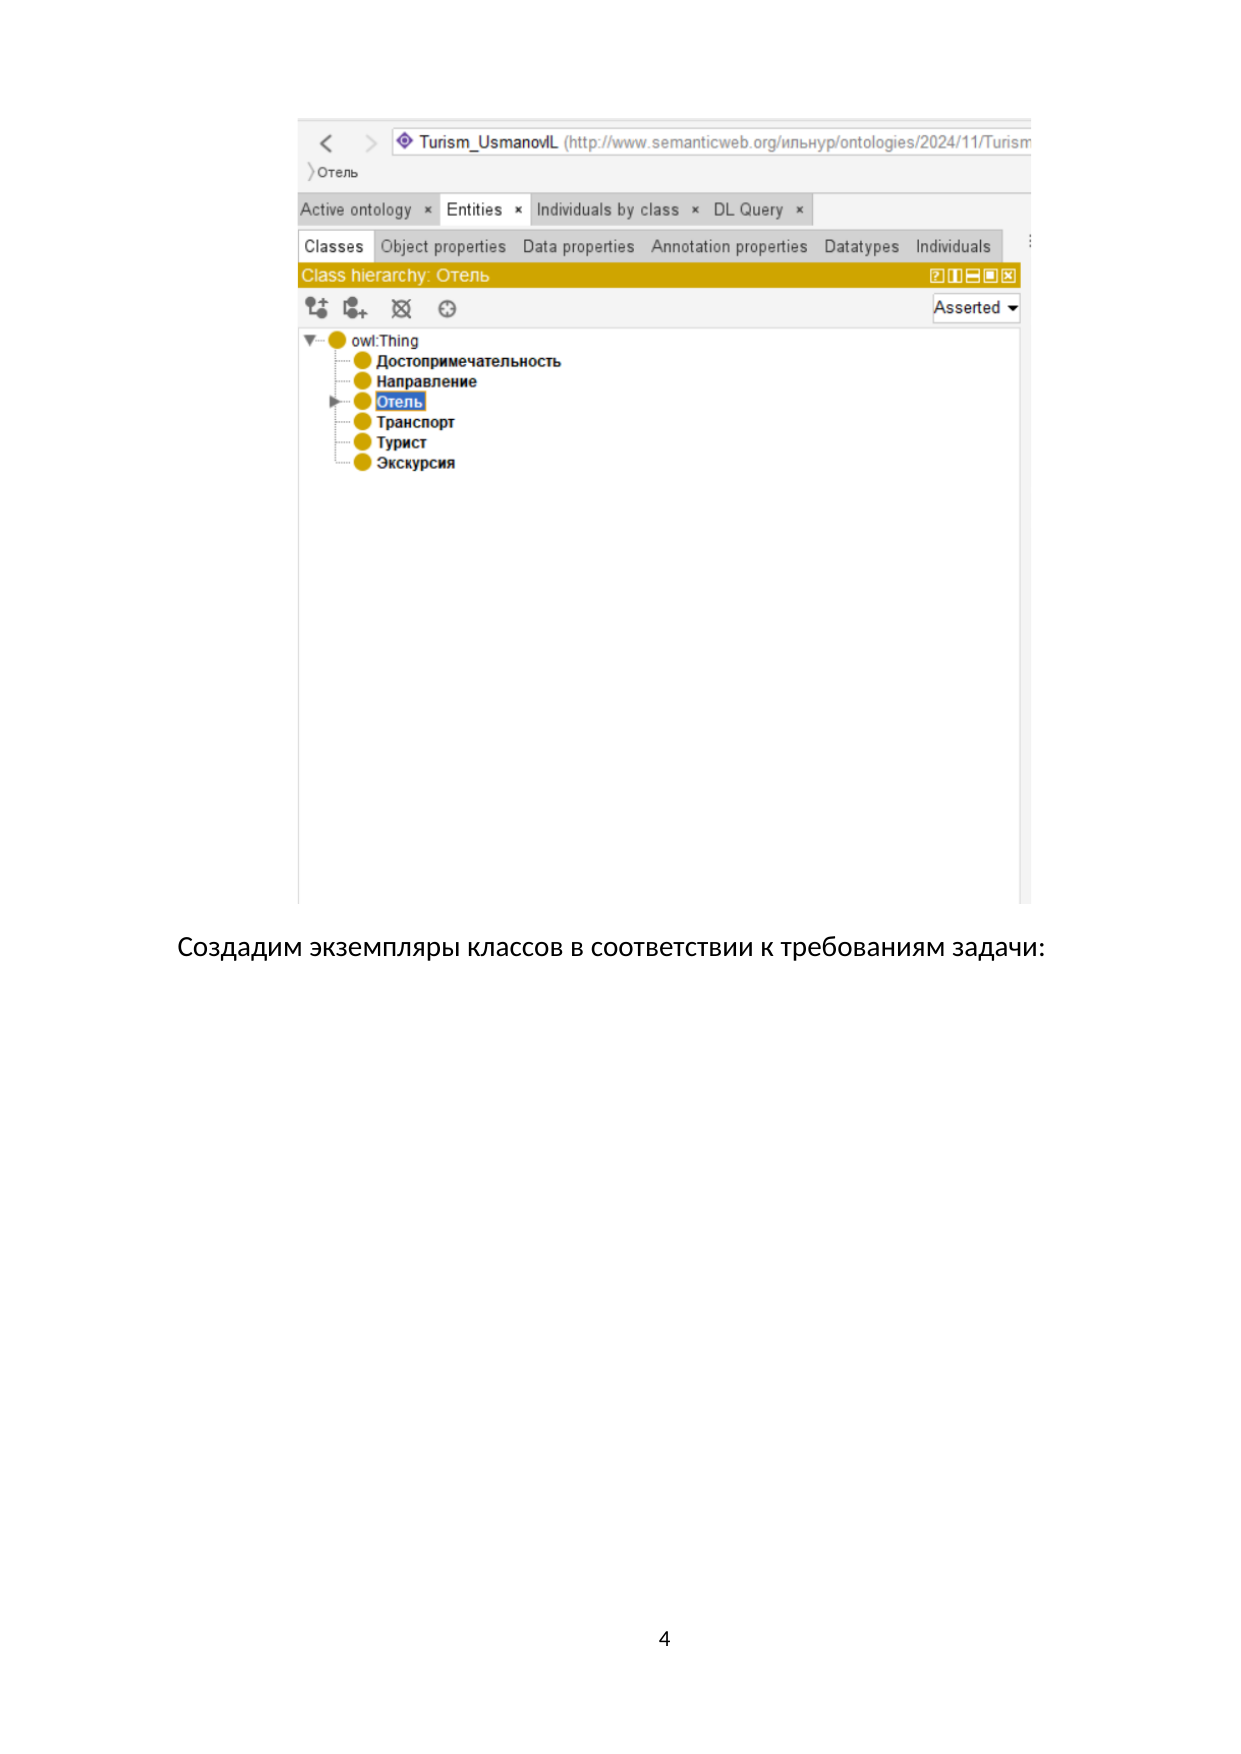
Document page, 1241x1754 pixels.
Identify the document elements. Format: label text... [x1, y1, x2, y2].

text Создадим экземпляры классов в соответствии к требованиям задачи: [177, 928, 1152, 964]
picture [297, 118, 1032, 904]
